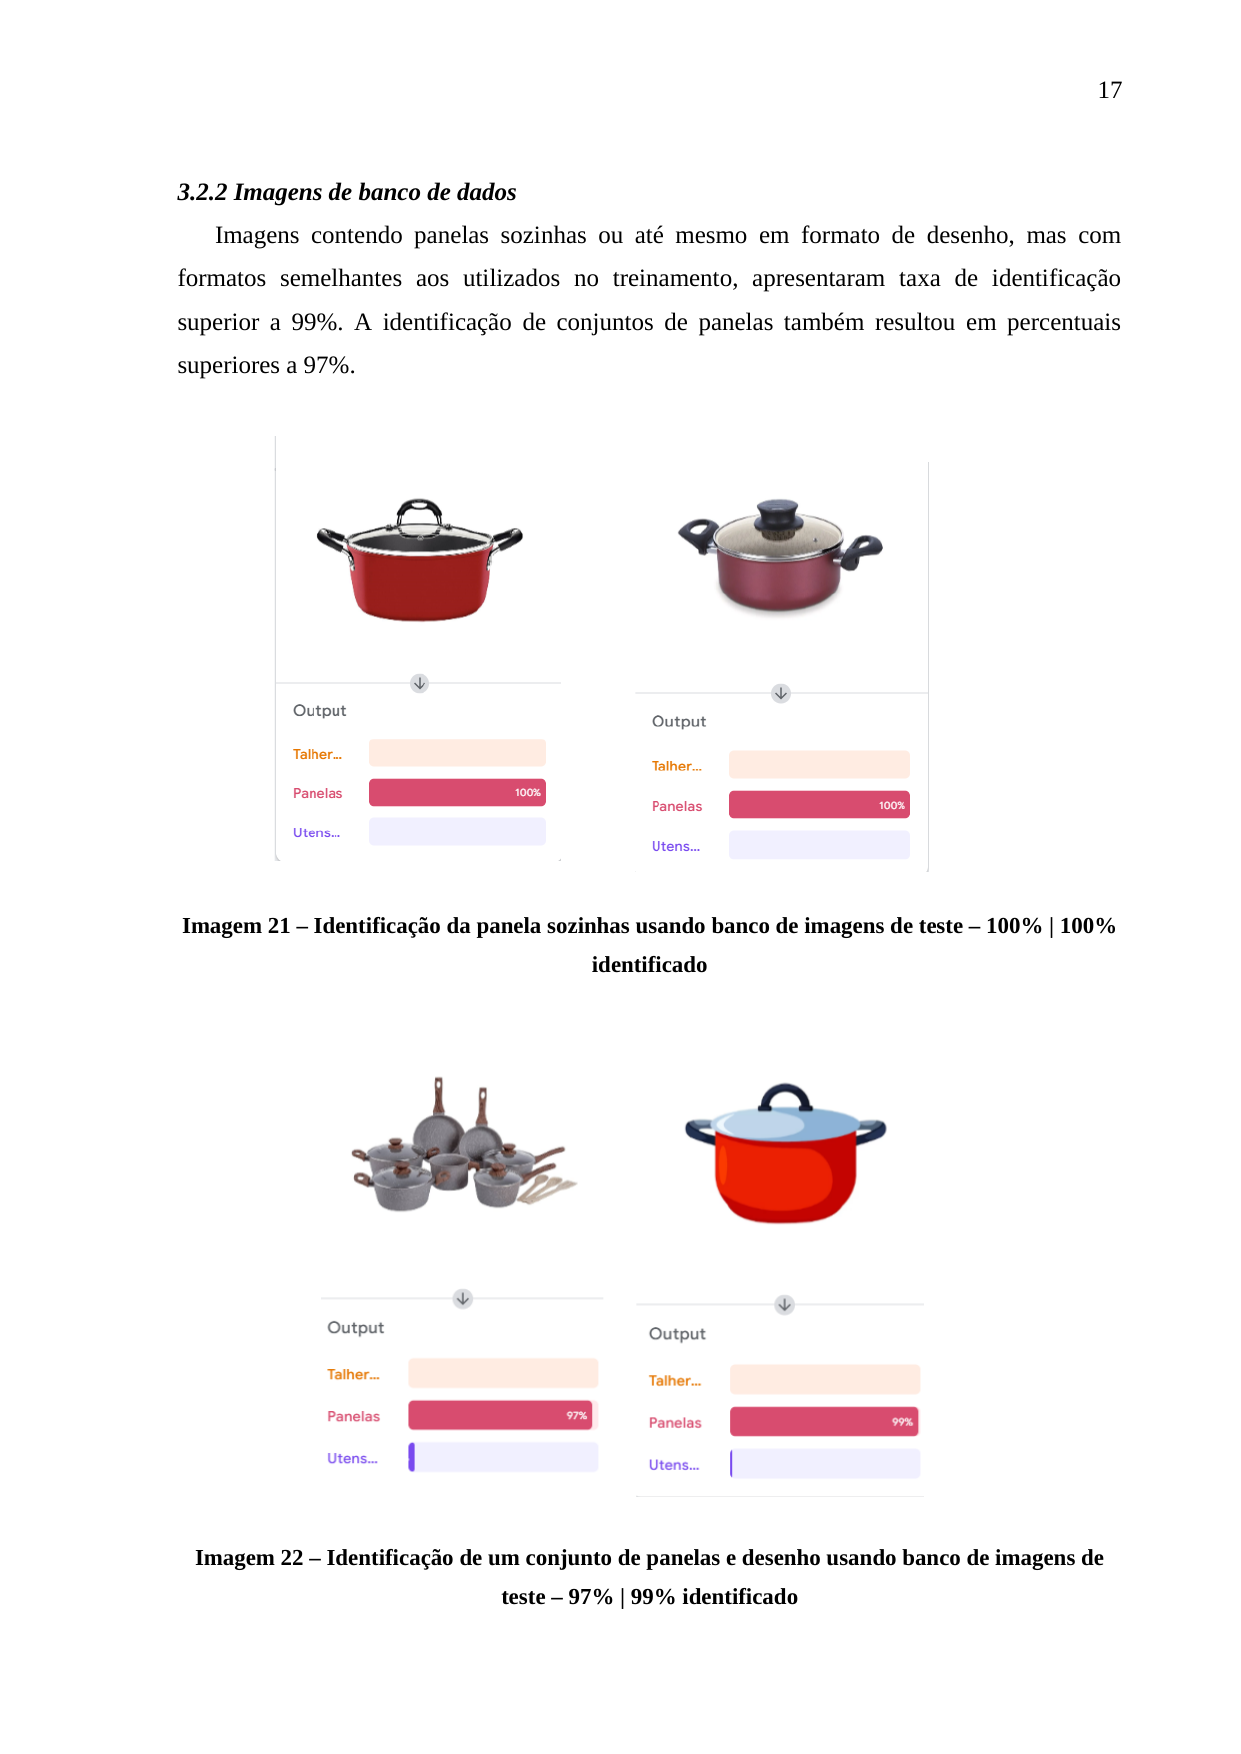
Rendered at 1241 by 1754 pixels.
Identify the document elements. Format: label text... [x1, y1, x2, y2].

text Imagem 21 – Identificação da panela sozinhas usando banco de imagens de teste – 100% | 100% identificado [177, 912, 1122, 978]
text Imagem 22 – Identificação de um conjunto de panelas e desenho usando banco de imagens de teste – 97% | 99% identificado [177, 1544, 1122, 1609]
subtitle 3.2.2 Imagens de banco de dados [177, 177, 1122, 206]
picture [636, 1032, 924, 1497]
text Imagens contendo panelas sozinhas ou até mesmo em formato de desenho, mas com formatos semelhantes aos utilizados no treinamento, apresentaram taxa de identificação superior a 99%. A identificação de conjuntos de panelas também resultou em percentuais superiores a 97%. [177, 220, 1122, 378]
picture [635, 462, 930, 872]
picture [321, 1031, 604, 1486]
picture [274, 436, 561, 861]
